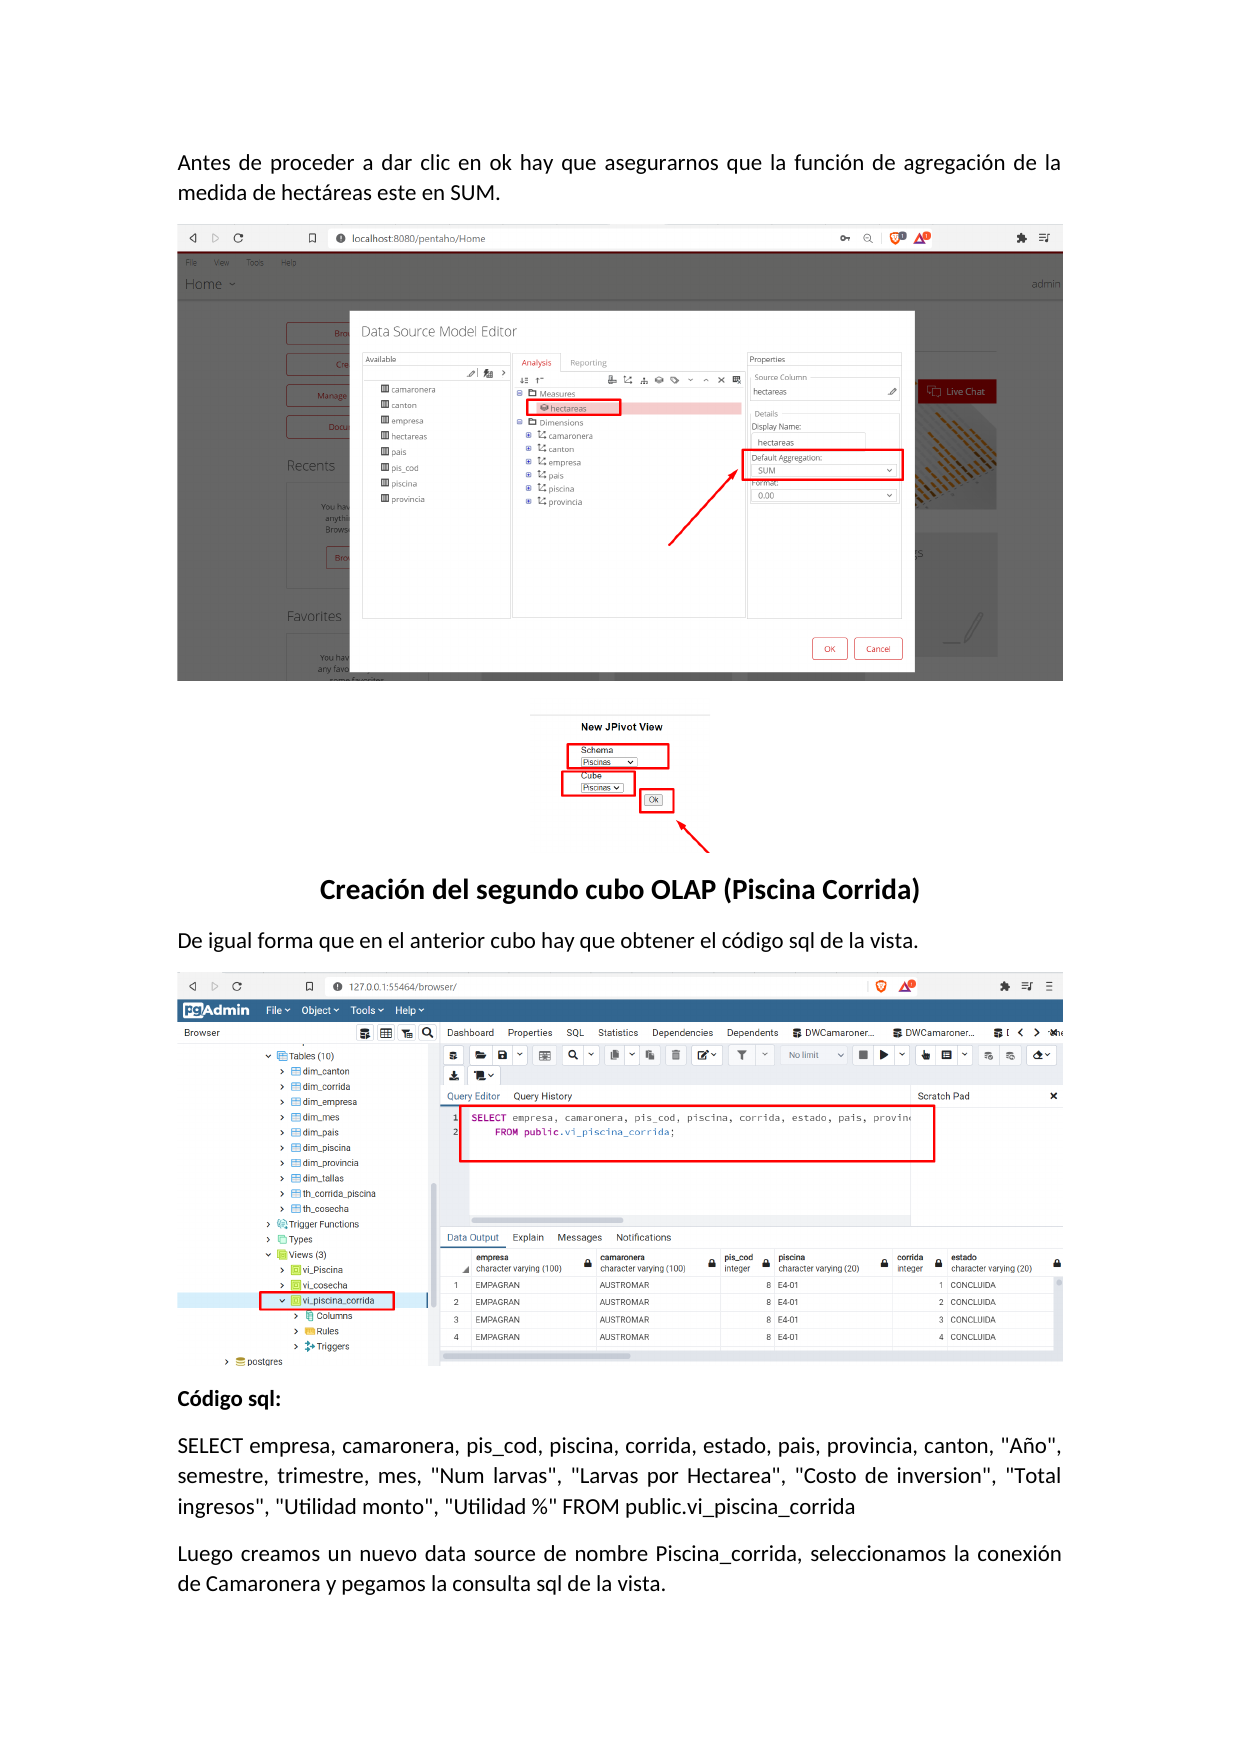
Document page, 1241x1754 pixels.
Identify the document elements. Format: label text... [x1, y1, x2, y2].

text Creación del segundo cubo OLAP (Piscina Corrida) [177, 871, 1063, 907]
picture [177, 224, 1063, 681]
picture [530, 698, 711, 853]
text De igual forma que en el anterior cubo hay que obtener el código sql de la vista. [177, 926, 1063, 954]
text Luego creamos un nuevo data source de nombre Piscina_corrida, seleccionamos la conexión de Camaronera y pegamos la consulta sql de la vista. [177, 1539, 1063, 1597]
text Antes de proceder a dar clic en ok hay que asegurarnos que la función de agregación de la medida de hectáreas este en SUM. [177, 148, 1063, 206]
picture [177, 972, 1063, 1366]
text Código sql: [177, 1384, 1063, 1413]
text SELECT empresa, camaronera, pis_cod, piscina, corrida, estado, pais, provincia, canton, "Año", semestre, trimestre, mes, "Num larvas", "Larvas por Hectarea", "Costo de inversion", "Total ingresos", "Utilidad monto", "Utilidad %" FROM public.vi_piscina_corrida [177, 1431, 1063, 1520]
